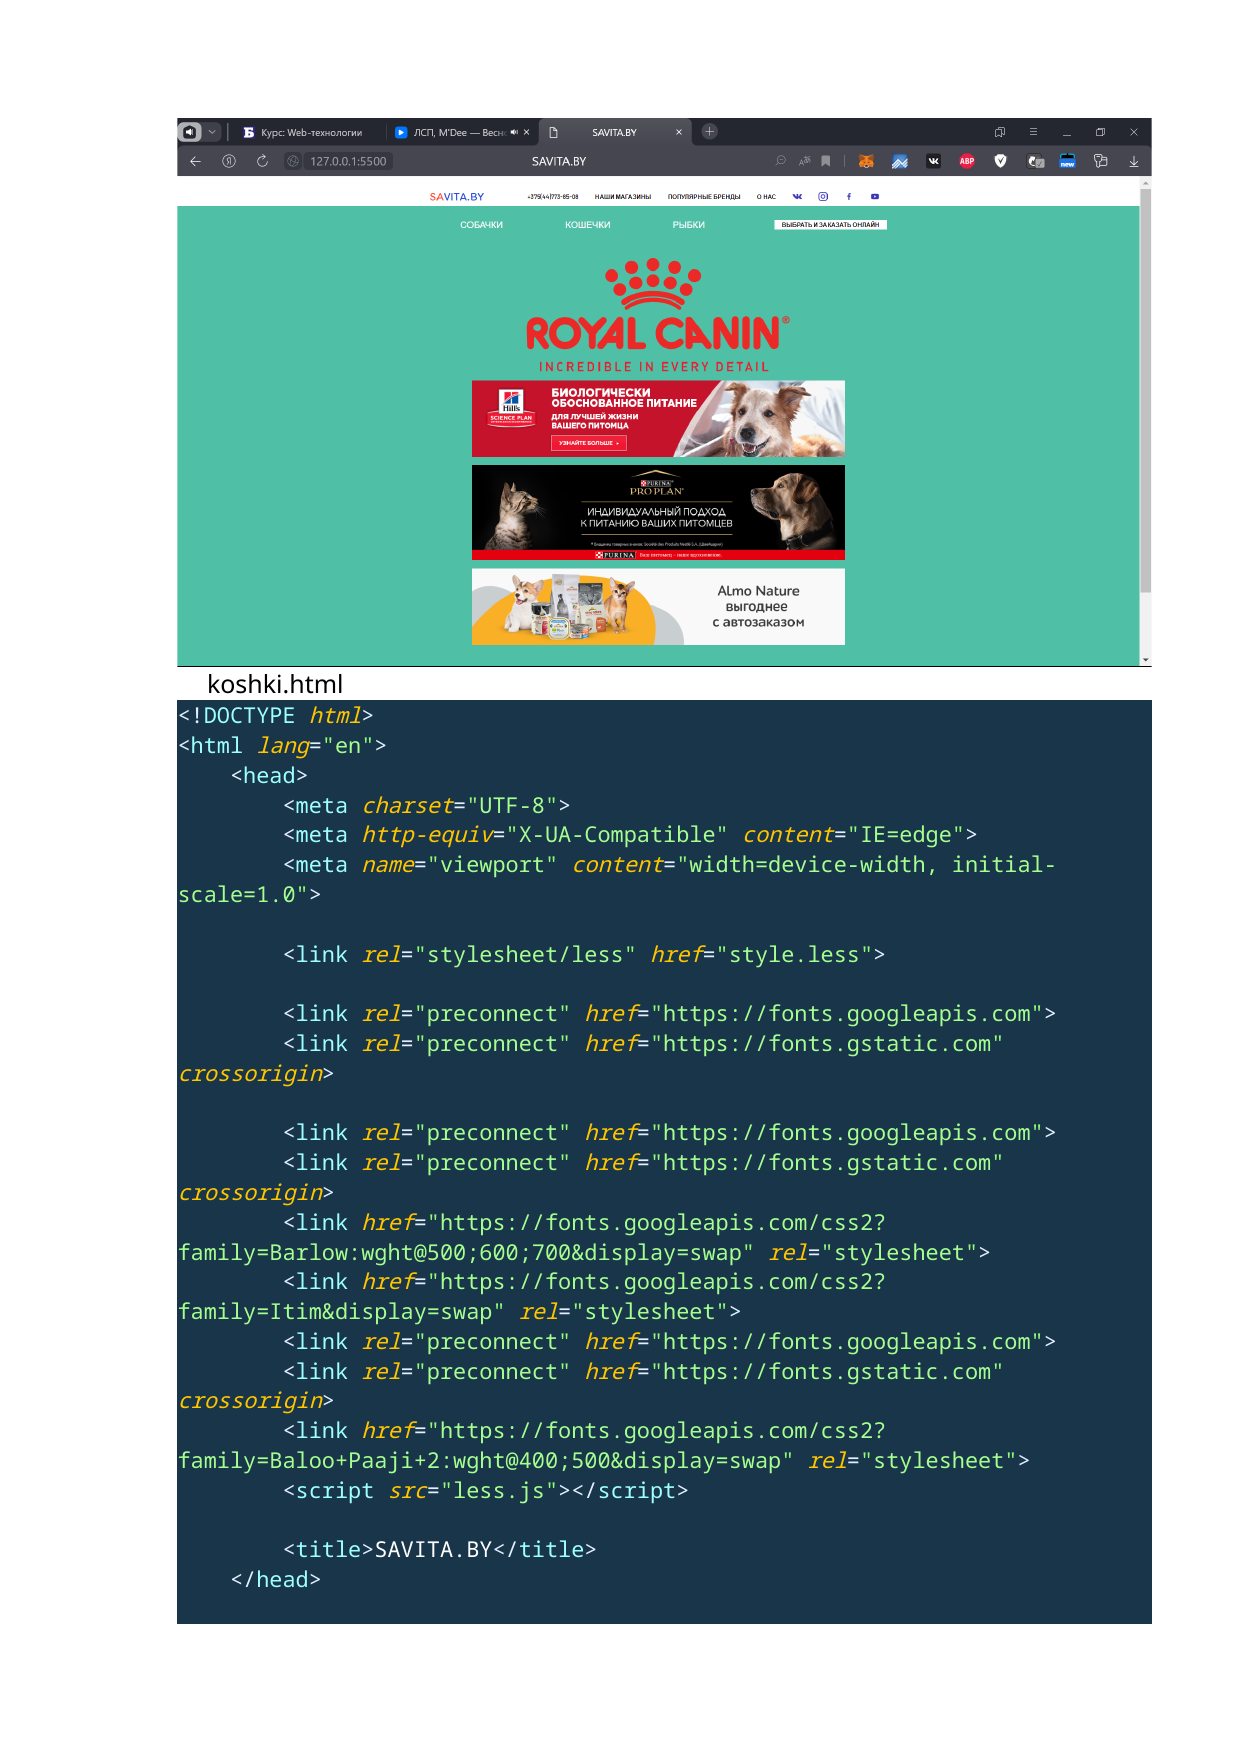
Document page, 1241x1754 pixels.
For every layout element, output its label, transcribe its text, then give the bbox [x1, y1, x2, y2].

text <script src="less.js"></script> [177, 1475, 1152, 1505]
text <link rel="preconnect" href="https://fonts.gstatic.com" crossorigin> [177, 1028, 1152, 1088]
text <link href="https://fonts.googleapis.com/css2?family=Barlow:wght@500;600;700&display=swap" rel="stylesheet"> [177, 1207, 1152, 1266]
text <meta name="viewport" content="width=device-width, initial-scale=1.0"> [177, 849, 1152, 909]
text <link rel="preconnect" href="https://fonts.googleapis.com"> [177, 1117, 1152, 1147]
text <link rel="preconnect" href="https://fonts.googleapis.com"> [177, 998, 1152, 1028]
text <link rel="preconnect" href="https://fonts.googleapis.com"> [177, 1326, 1152, 1356]
text <html lang="en"> [177, 730, 1152, 760]
text <meta http-equiv="X-UA-Compatible" content="IE=edge"> [177, 819, 1152, 849]
text <link rel="stylesheet/less" href="style.less"> [177, 939, 1152, 968]
text <link href="https://fonts.googleapis.com/css2?family=Baloo+Paaji+2:wght@400;500&display=swap" rel="stylesheet"> [177, 1415, 1152, 1475]
picture [177, 118, 1152, 667]
text </head> [177, 1564, 1152, 1594]
text <link href="https://fonts.googleapis.com/css2?family=Itim&display=swap" rel="stylesheet"> [177, 1266, 1152, 1326]
text <meta charset="UTF-8"> [177, 790, 1152, 819]
text koshki.html [177, 667, 1152, 700]
text <link rel="preconnect" href="https://fonts.gstatic.com" crossorigin> [177, 1356, 1152, 1415]
text <head> [177, 760, 1152, 790]
text <link rel="preconnect" href="https://fonts.gstatic.com" crossorigin> [177, 1147, 1152, 1207]
text <!DOCTYPE html> [177, 700, 1152, 730]
text <title>SAVITA.BY</title> [177, 1534, 1152, 1564]
